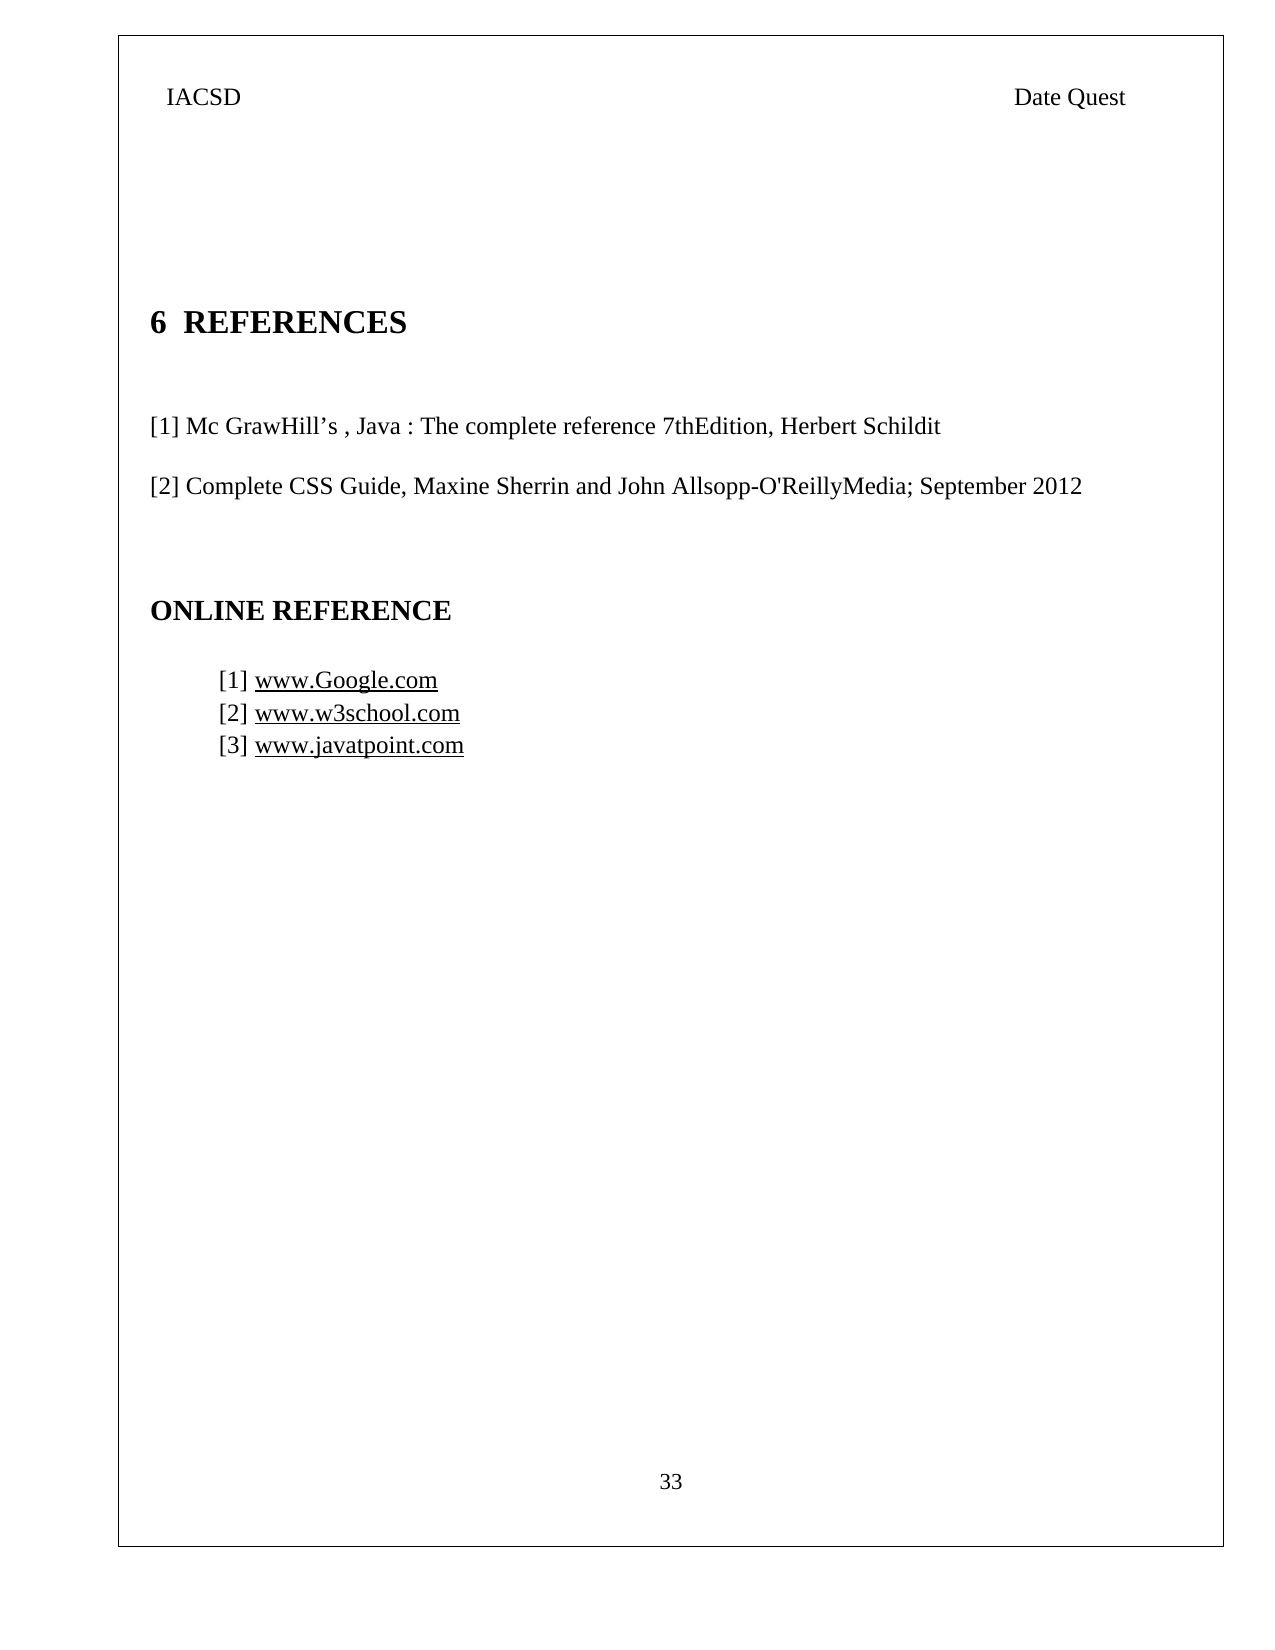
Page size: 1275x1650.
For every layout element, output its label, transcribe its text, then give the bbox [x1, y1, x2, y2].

subtitle ONLINE REFERENCE [150, 593, 1214, 627]
subtitle REFERENCES [150, 302, 1214, 341]
list Complete CSS Guide, Maxine Sherrin and John Allsopp-O'ReillyMedia; September 2012 [150, 471, 1214, 500]
list www.w3school.com [218, 698, 1214, 727]
list Mc GrawHill’s , Java : The complete reference 7thEdition, Herbert Schildit [150, 411, 1214, 440]
list www.Google.com [218, 665, 1214, 694]
list www.javatpoint.com [218, 731, 1214, 759]
